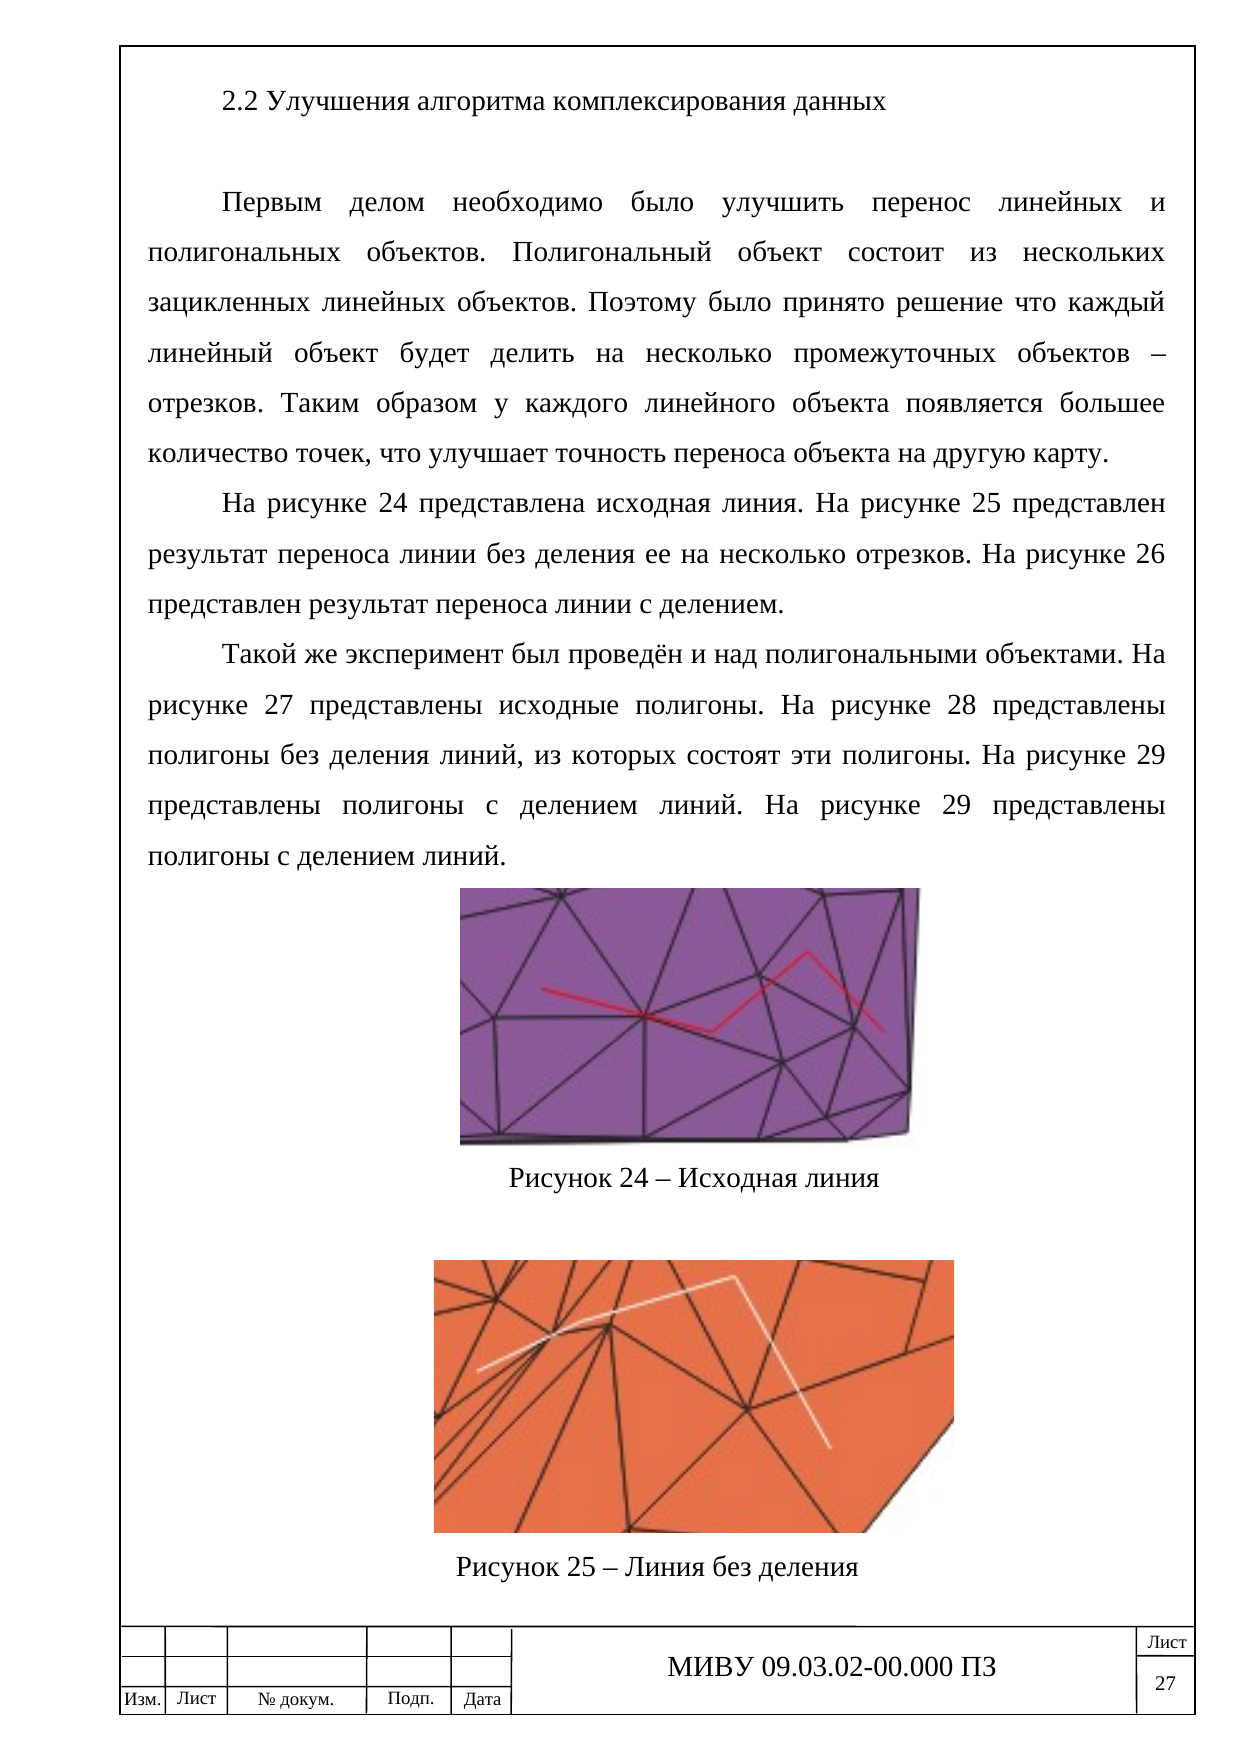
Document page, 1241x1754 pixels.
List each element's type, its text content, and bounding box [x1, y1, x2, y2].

text Первым делом необходимо было улучшить перенос линейных и полигональных объектов. Полигональный объект состоит из нескольких зацикленных линейных объектов. Поэтому было принято решение что каждый линейный объект будет делить на несколько промежуточных объектов – отрезков. Таким образом у каждого линейного объекта появляется большее количество точек, что улучшает точность переноса объекта на другую карту. [148, 184, 1167, 469]
picture [433, 1260, 955, 1533]
text Рисунок 24 – Исходная линия [148, 1160, 1167, 1193]
text Такой же эксперимент был проведён и над полигональными объектами. На рисунке 27 представлены исходные полигоны. На рисунке 28 представлены полигоны без деления линий, из которых состоят эти полигоны. На рисунке 29 представлены полигоны с делением линий. На рисунке 29 представлены полигоны с делением линий. [148, 637, 1167, 871]
picture [460, 888, 929, 1148]
text На рисунке 24 представлена исходная линия. На рисунке 25 представлен результат переноса линии без деления ее на несколько отрезков. На рисунке 26 представлен результат переноса линии с делением. [148, 486, 1167, 620]
subtitle 2.2 Улучшения алгоритма комплексирования данных [148, 83, 1199, 117]
